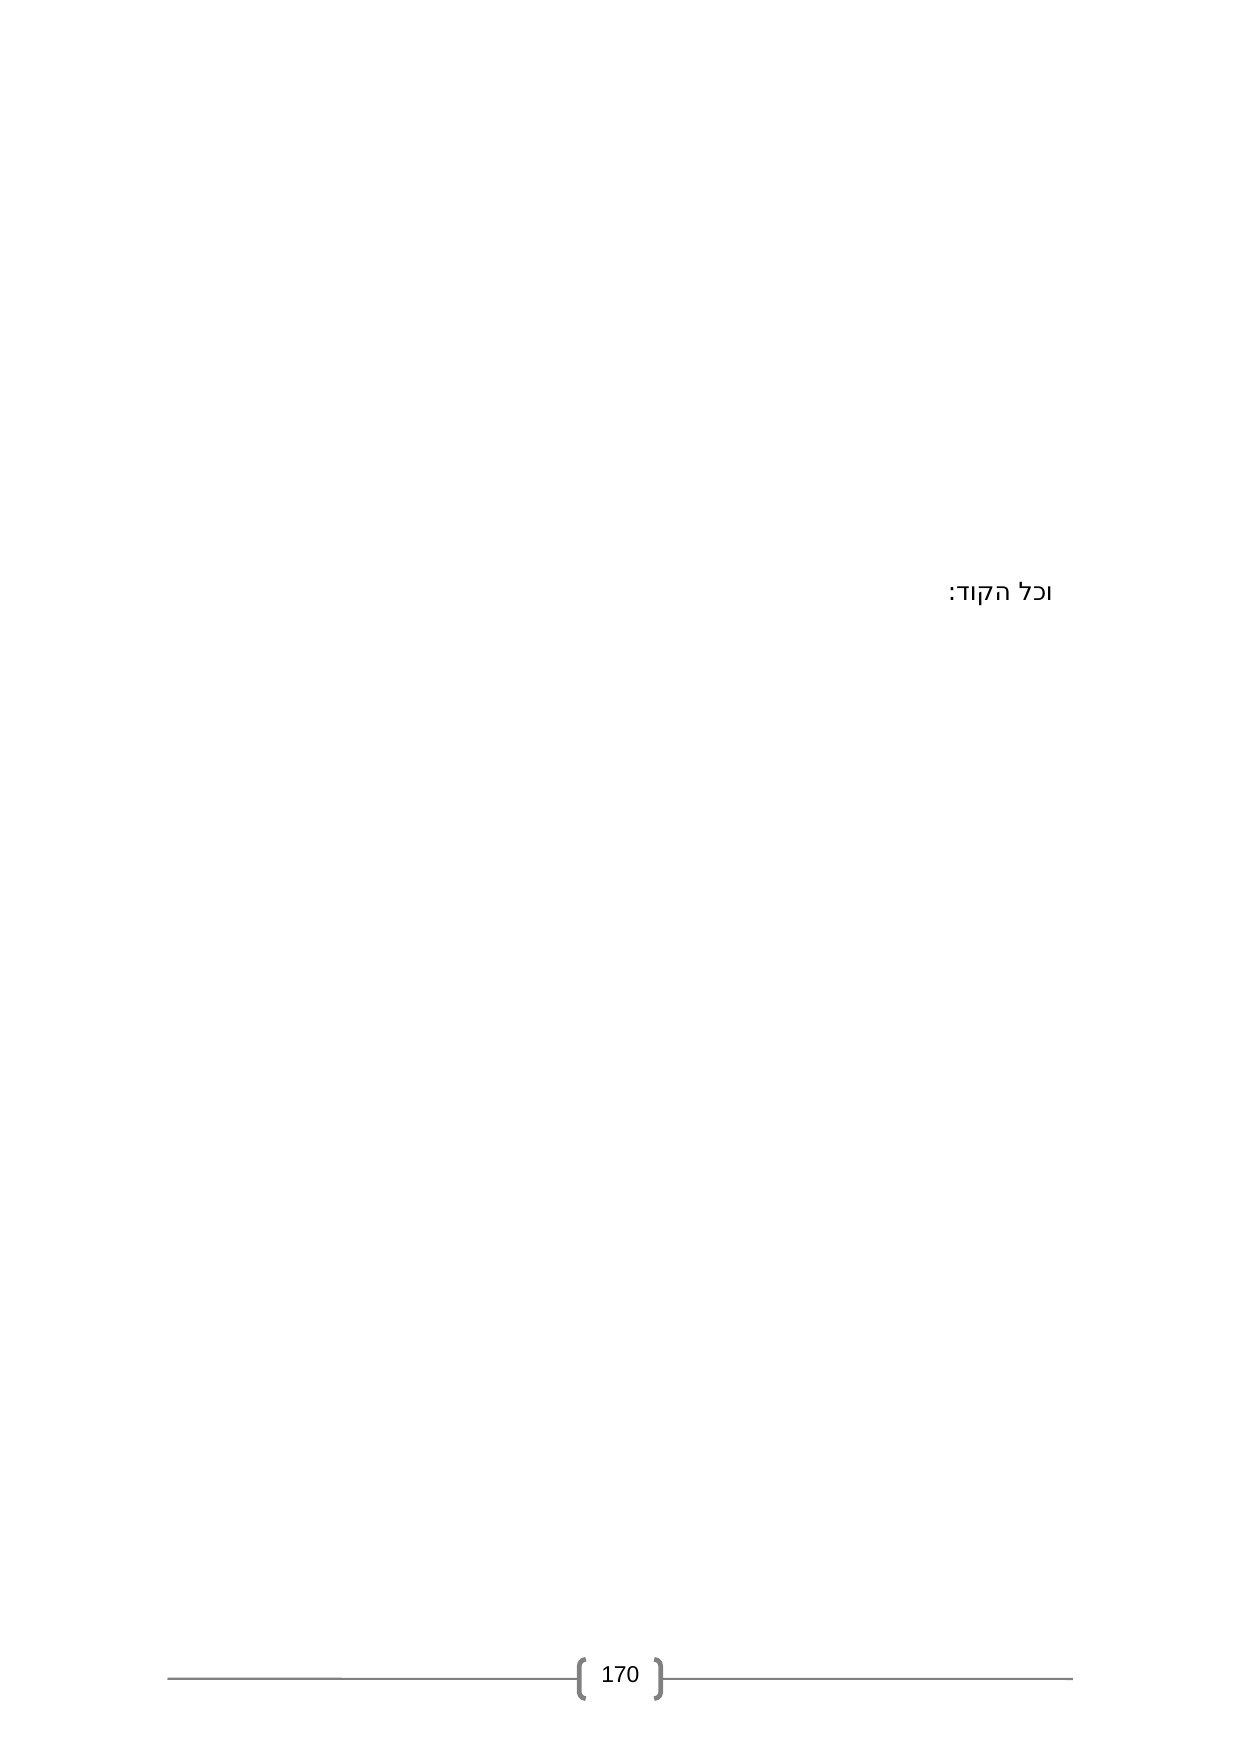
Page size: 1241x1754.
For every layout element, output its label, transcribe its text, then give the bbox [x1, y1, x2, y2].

text וכל הקוד: [187, 577, 1053, 607]
